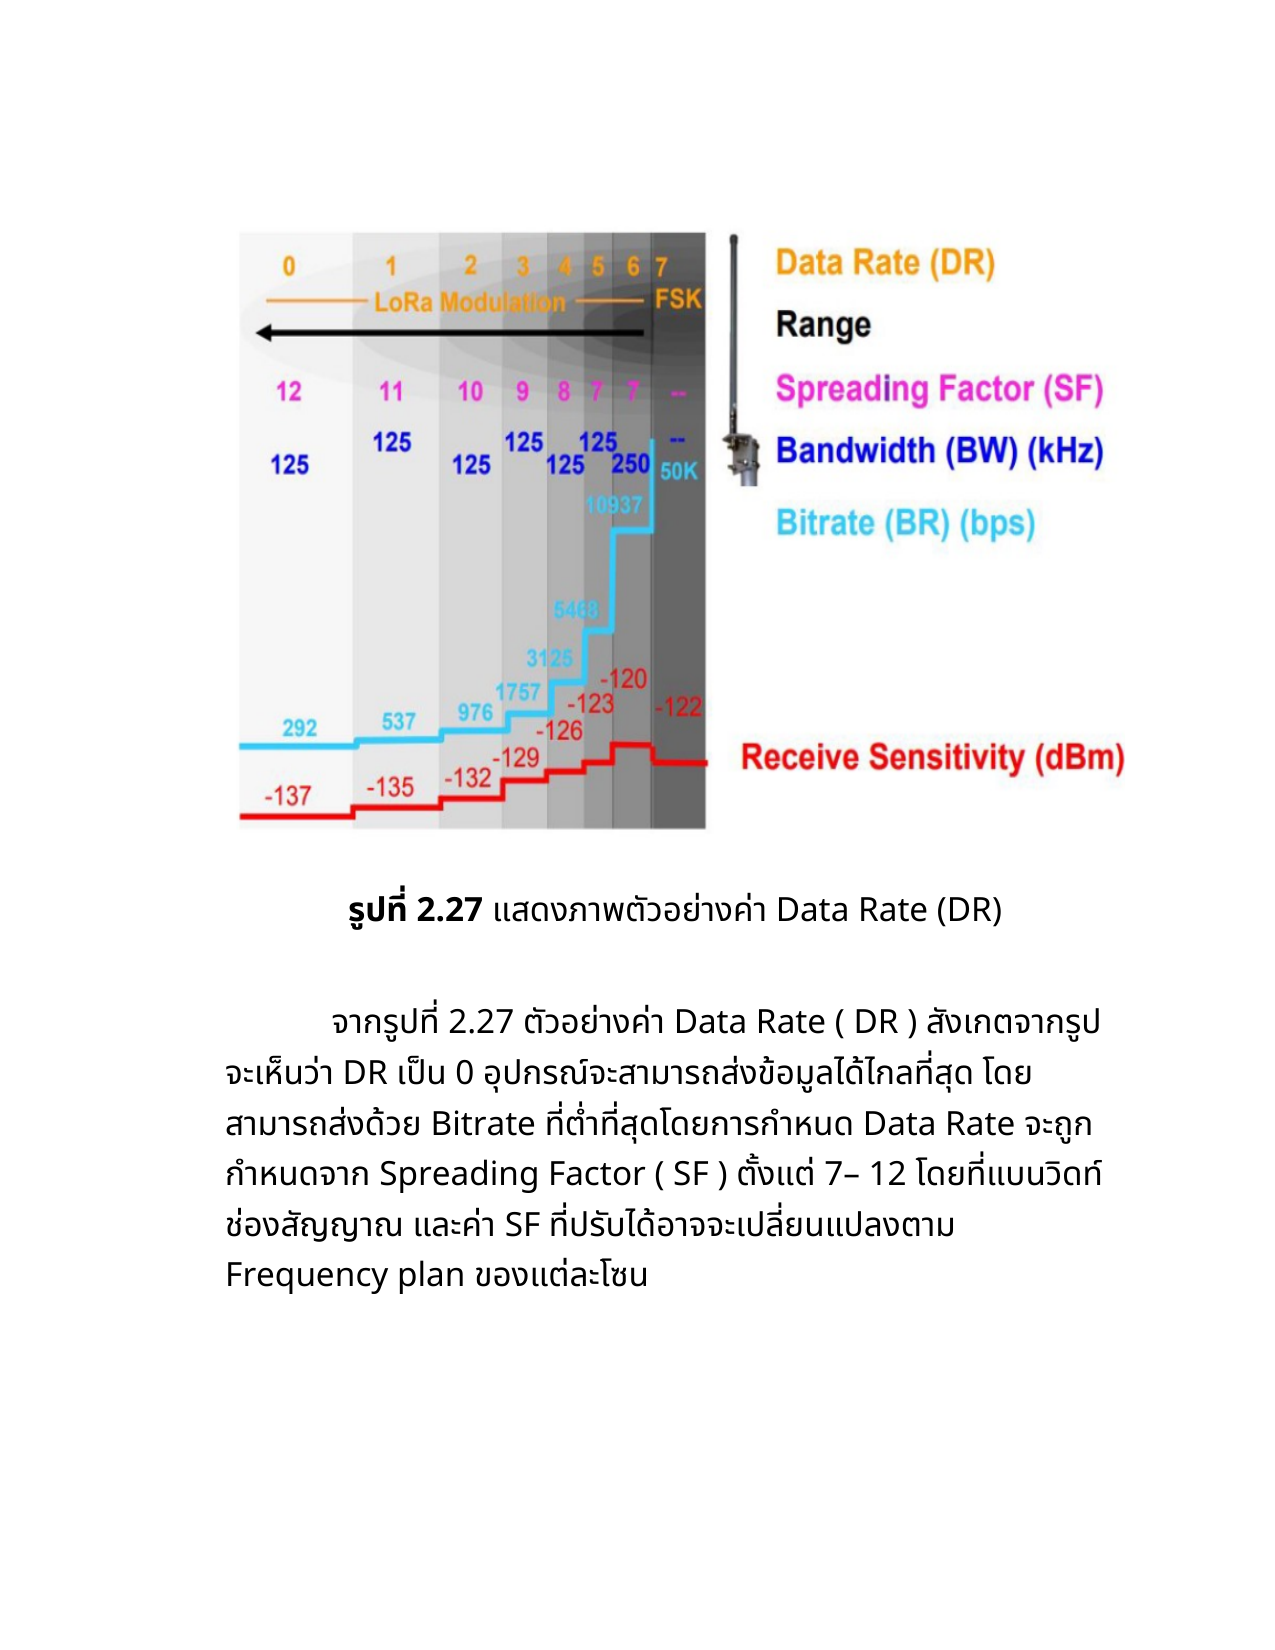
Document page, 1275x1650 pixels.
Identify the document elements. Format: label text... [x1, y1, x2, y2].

table_header รูปที่ 2.27 แสดงภาพตัวอย่างค่า Data Rate (DR) [225, 225, 1125, 936]
text จากรูปที่ 2.27 ตัวอย่างค่า Data Rate ( DR ) สังเกตจากรูป จะเห็นว่า DR เป็น 0 อุปกรณ์จะสามารถส่งข้อมูลได้ไกลที่สุด โดยสามารถส่งด้วย Bitrate ที่ต่ำที่สุดโดยการกำหนด Data Rate จะถูกกำหนดจาก Spreading Factor ( SF ) ตั้งแต่ 7– 12 โดยที่แบนวิดท์ ช่องสัญญาณ และค่า SF ที่ปรับได้อาจจะเปลี่ยนแปลงตาม Frequency plan ของแต่ละโซน [225, 998, 1125, 1302]
picture [236, 225, 1125, 840]
